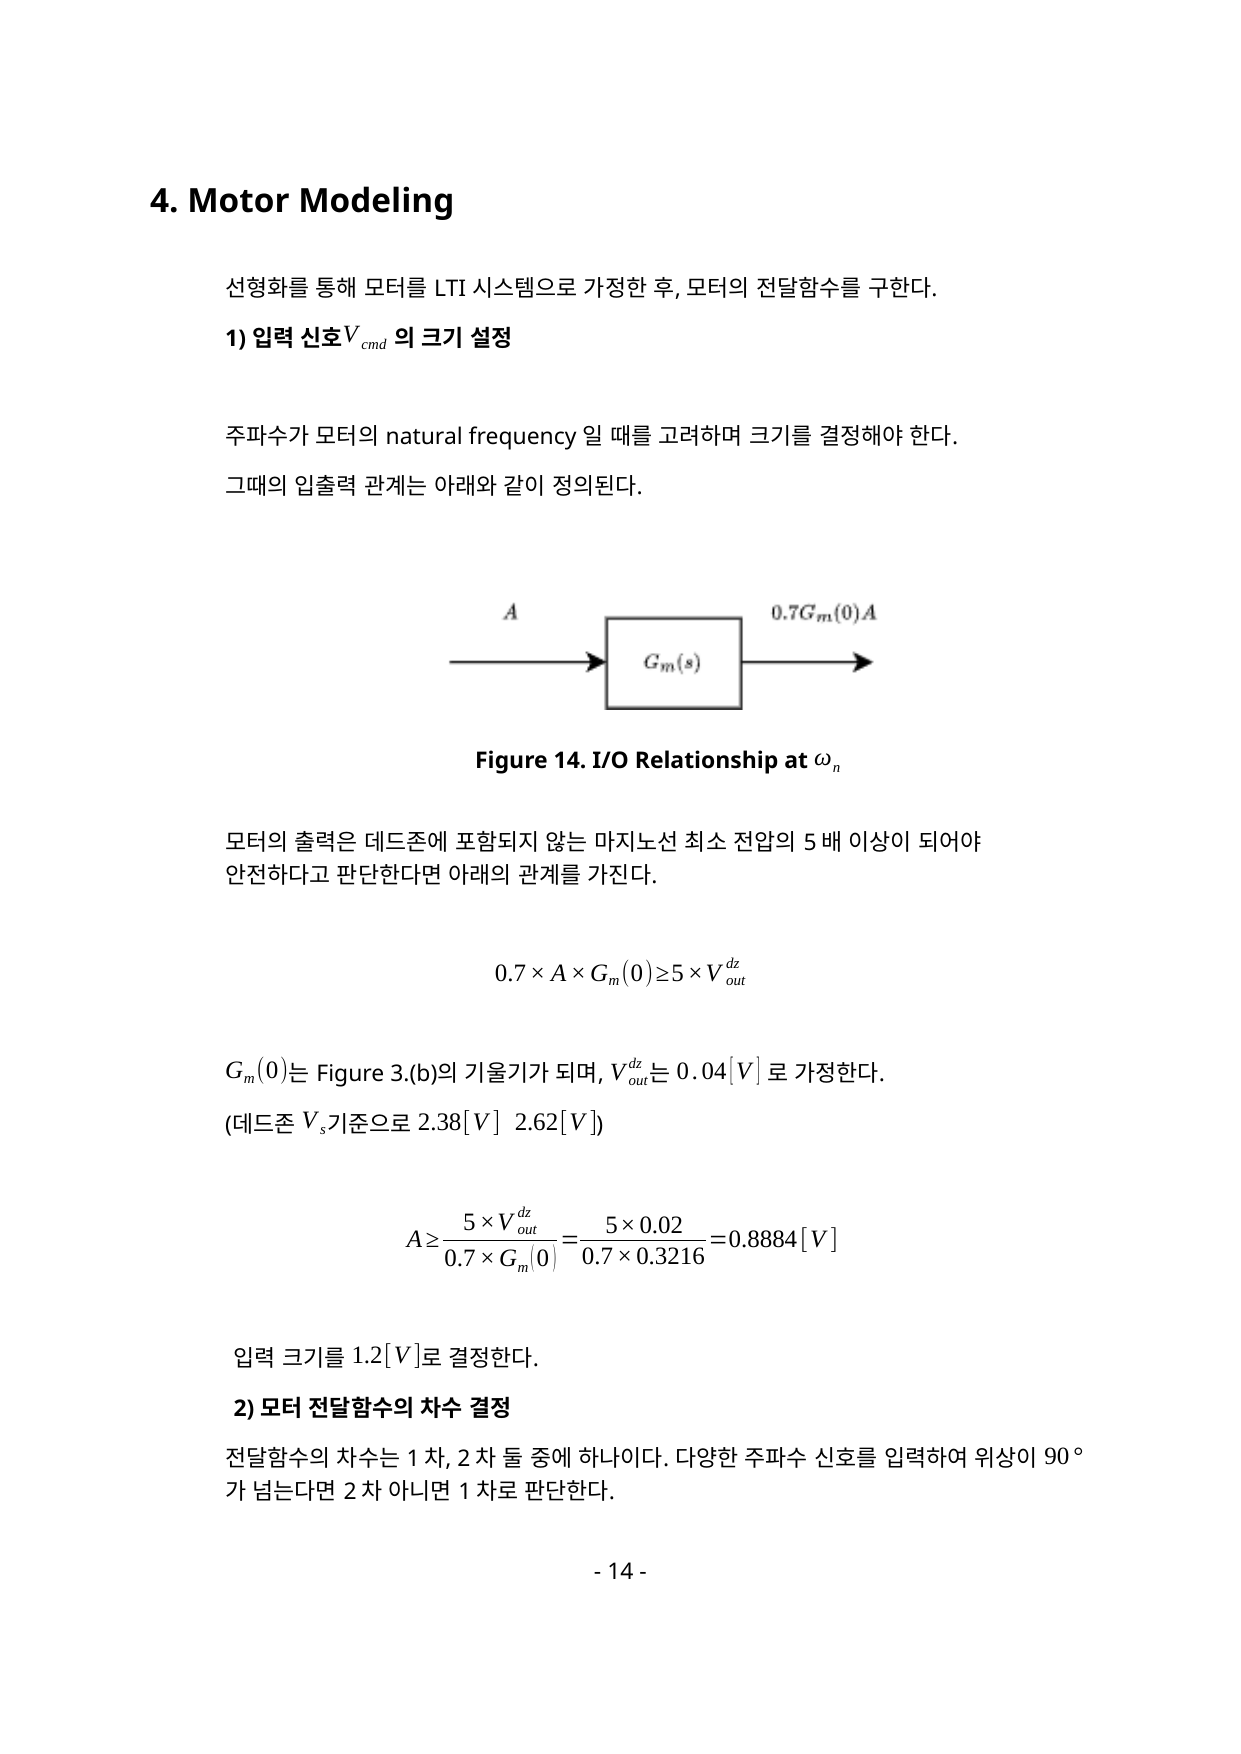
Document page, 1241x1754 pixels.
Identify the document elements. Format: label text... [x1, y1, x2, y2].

picture [427, 566, 888, 710]
text 전달함수의 차수는 1차, 2차 둘 중에 하나이다. 다양한 주파수 신호를 입력하여 위상이 가 넘는다면 2차 아니면 1차로 판단한다. [225, 1439, 1090, 1537]
table_cell Figure 14. I/O Relationship at [225, 744, 1090, 775]
text 그때의 입출력 관계는 아래와 같이 정의된다. [225, 468, 1090, 501]
text 선형화를 통해 모터를 LTI 시스템으로 가정한 후, 모터의 전달함수를 구한다. [225, 270, 1090, 303]
text (데드존 기준으로 ) [150, 1106, 1090, 1139]
text 2) 모터 전달함수의 차수 결정 [225, 1389, 1090, 1423]
text 모터의 출력은 데드존에 포함되지 않는 마지노선 최소 전압의 5배 이상이 되어야 안전하다고 판단한다면 아래의 관계를 가진다. [225, 823, 1090, 890]
text 는 Figure 3.(b)의 기울기가 되며, 는 로 가정한다. [150, 1054, 1090, 1089]
text 주파수가 모터의 natural frequency 일 때를 고려하며 크기를 결정해야 한다. [225, 418, 1090, 451]
text 입력 크기를 로 결정한다. [150, 1339, 1090, 1373]
text 4. Motor Modeling [150, 177, 1090, 223]
table_header [225, 566, 1090, 744]
text 1) 입력 신호 의 크기 설정 [225, 320, 1090, 353]
